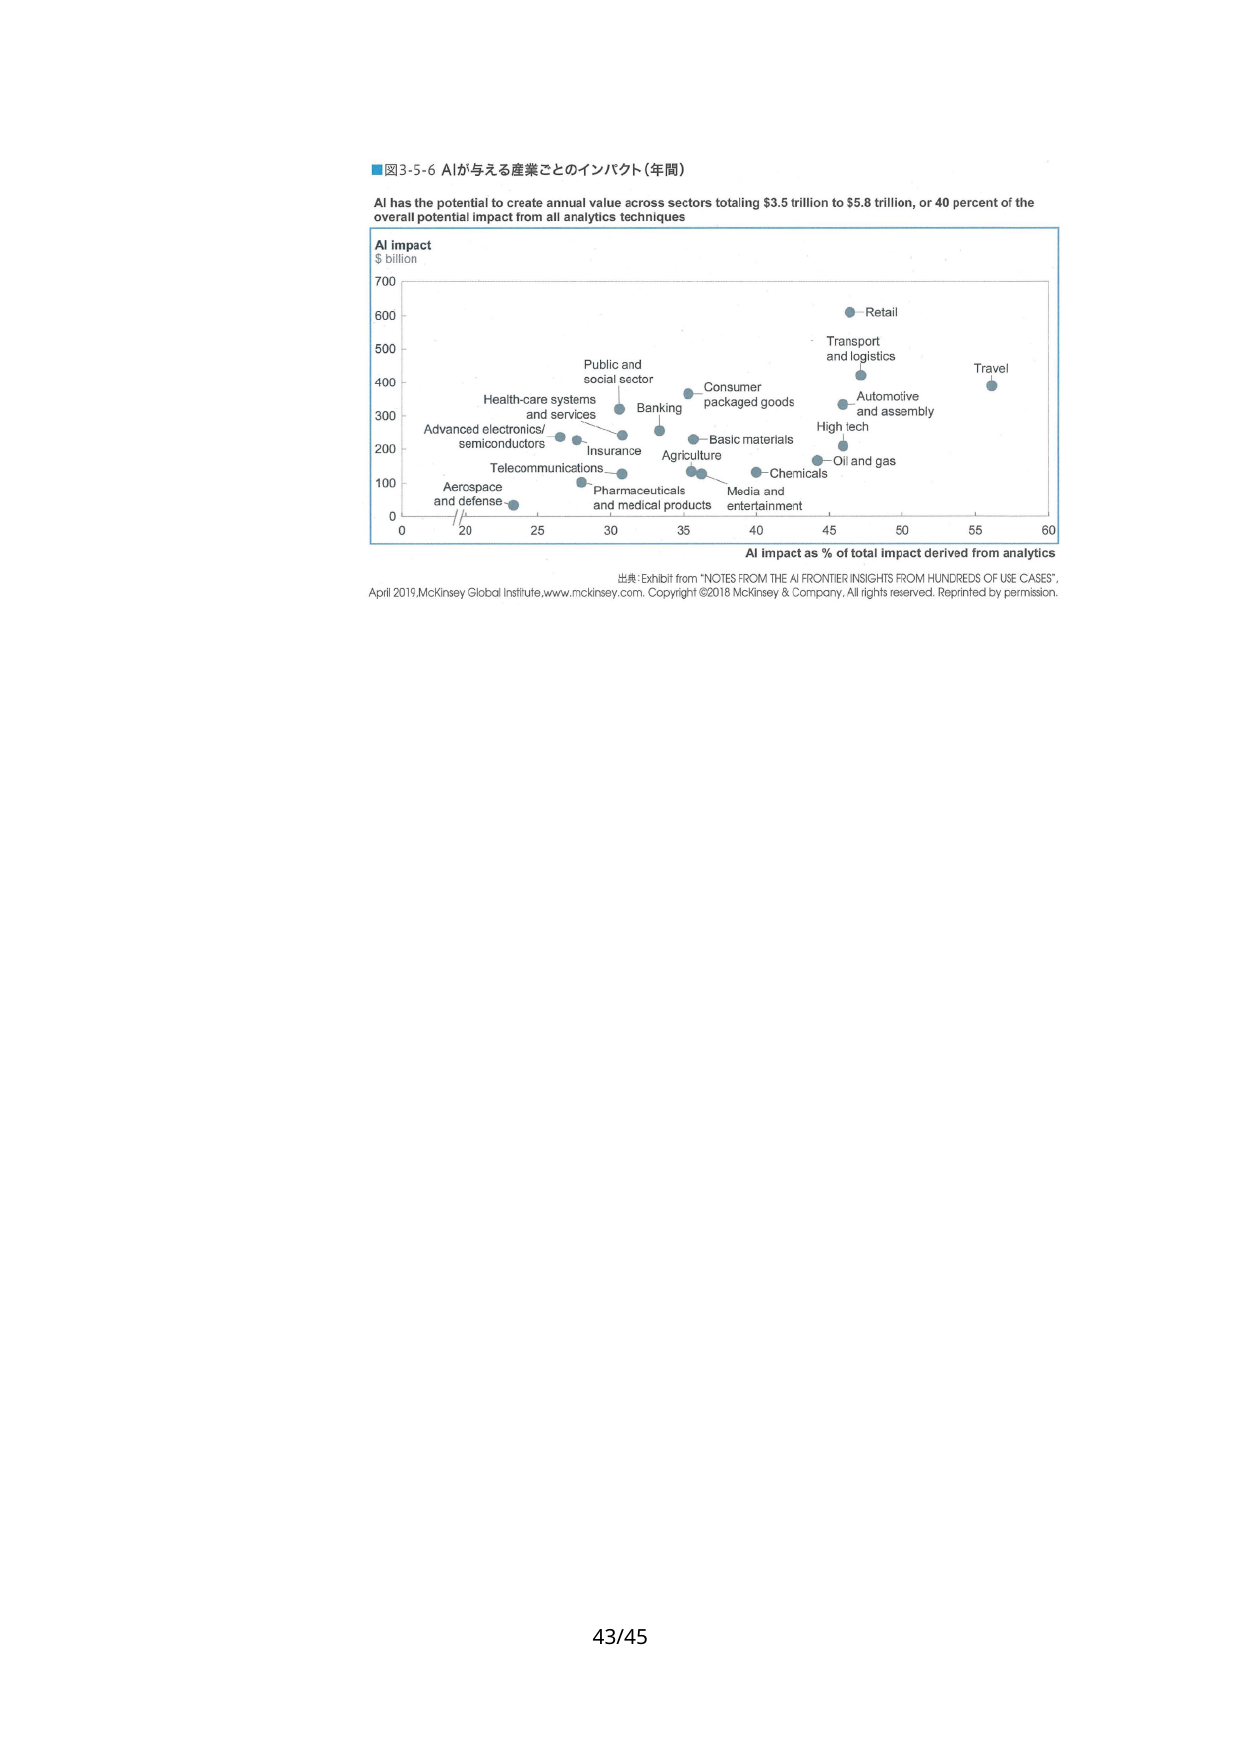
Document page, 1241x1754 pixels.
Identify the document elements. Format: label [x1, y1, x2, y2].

picture [360, 158, 1063, 604]
